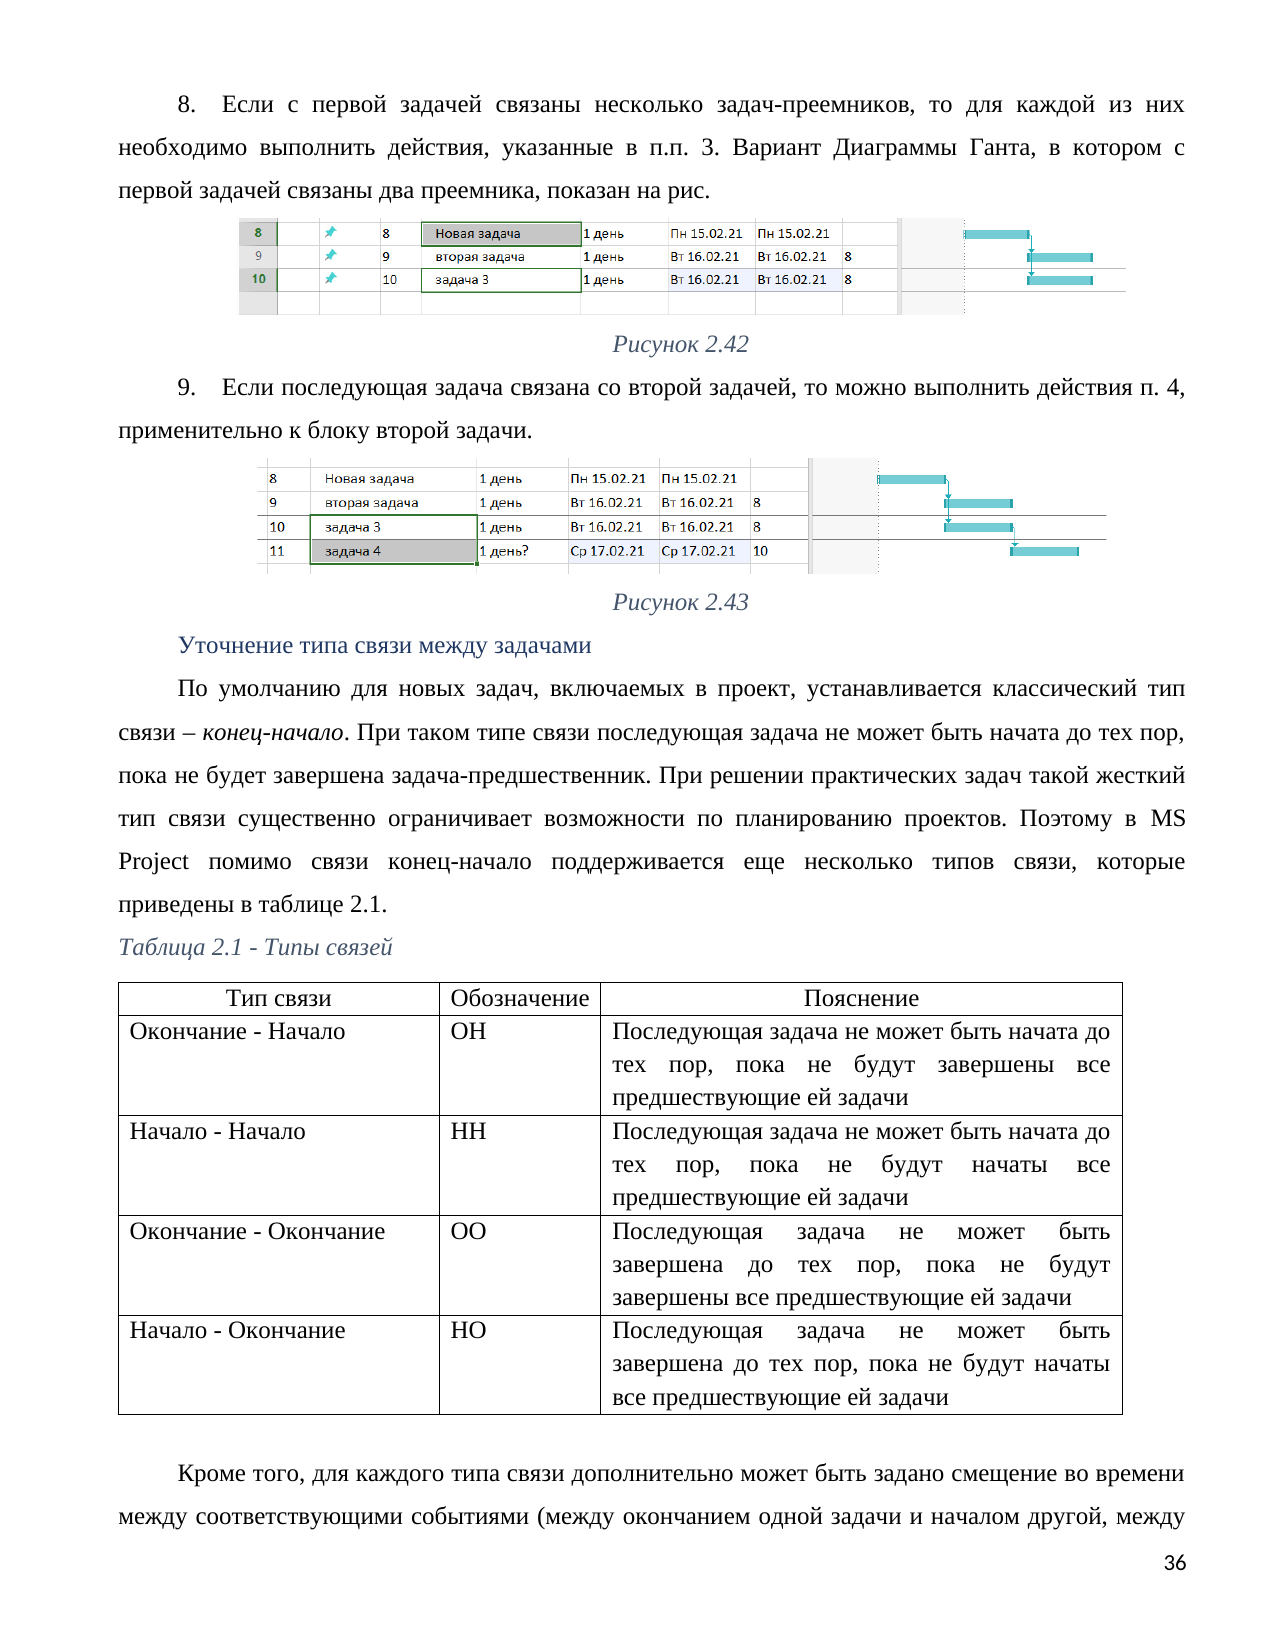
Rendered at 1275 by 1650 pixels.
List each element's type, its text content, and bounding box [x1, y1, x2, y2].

table_cell Последующая задача не может быть завершена до тех пор, пока не будут завершены все предшествующие ей задачи [601, 1216, 1122, 1314]
table_header Тип связи [119, 983, 439, 1015]
table_cell ОО [440, 1216, 600, 1314]
table_cell Последующая задача не может быть начата до тех пор, пока не будут начаты все предшествующие ей задачи [601, 1116, 1122, 1215]
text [118, 1458, 1186, 1530]
picture [257, 458, 1107, 574]
text Таблица 2.1 - Типы связей [118, 932, 1186, 961]
table_cell Окончание - Окончание [119, 1216, 439, 1314]
table_cell ОН [440, 1016, 600, 1115]
table_cell Окончание - Начало [119, 1016, 439, 1115]
table_cell НН [440, 1116, 600, 1215]
table_cell Последующая задача не может быть завершена до тех пор, пока не будут начаты все предшествующие ей задачи [601, 1316, 1122, 1414]
text По умолчанию для новых задач, включаемых в проект, устанавливается классический тип связи – конец-начало. При таком типе связи последующая задача не может быть начата до тех пор, пока не будет завершена задача-предшественник. При решении практических задач такой жесткий тип связи существенно ограничивает возможности по планированию проектов. Поэтому в MS Project помимо связи конец-начало поддерживается еще несколько типов связи, которые приведены в таблице 2.1. [118, 673, 1186, 918]
picture [237, 218, 1126, 315]
subtitle Уточнение типа связи между задачами [118, 630, 1186, 659]
table_header Пояснение [601, 983, 1122, 1015]
table_cell Последующая задача не может быть начата до тех пор, пока не будут завершены все предшествующие ей задачи [601, 1016, 1122, 1115]
table_cell НО [440, 1316, 600, 1414]
table_header Обозначение [440, 983, 600, 1015]
list Если последующая задача связана со второй задачей, то можно выполнить действия п. 4, применительно к блоку второй задачи. [118, 372, 1186, 444]
table_cell Начало - Окончание [119, 1316, 439, 1414]
list Если с первой задачей связаны несколько задач-преемников, то для каждой из них необходимо выполнить действия, указанные в п.п. 3. Вариант Диаграммы Ганта, в котором с первой задачей связаны два преемника, показан на рис. [118, 89, 1186, 204]
table_cell Начало - Начало [119, 1116, 439, 1215]
